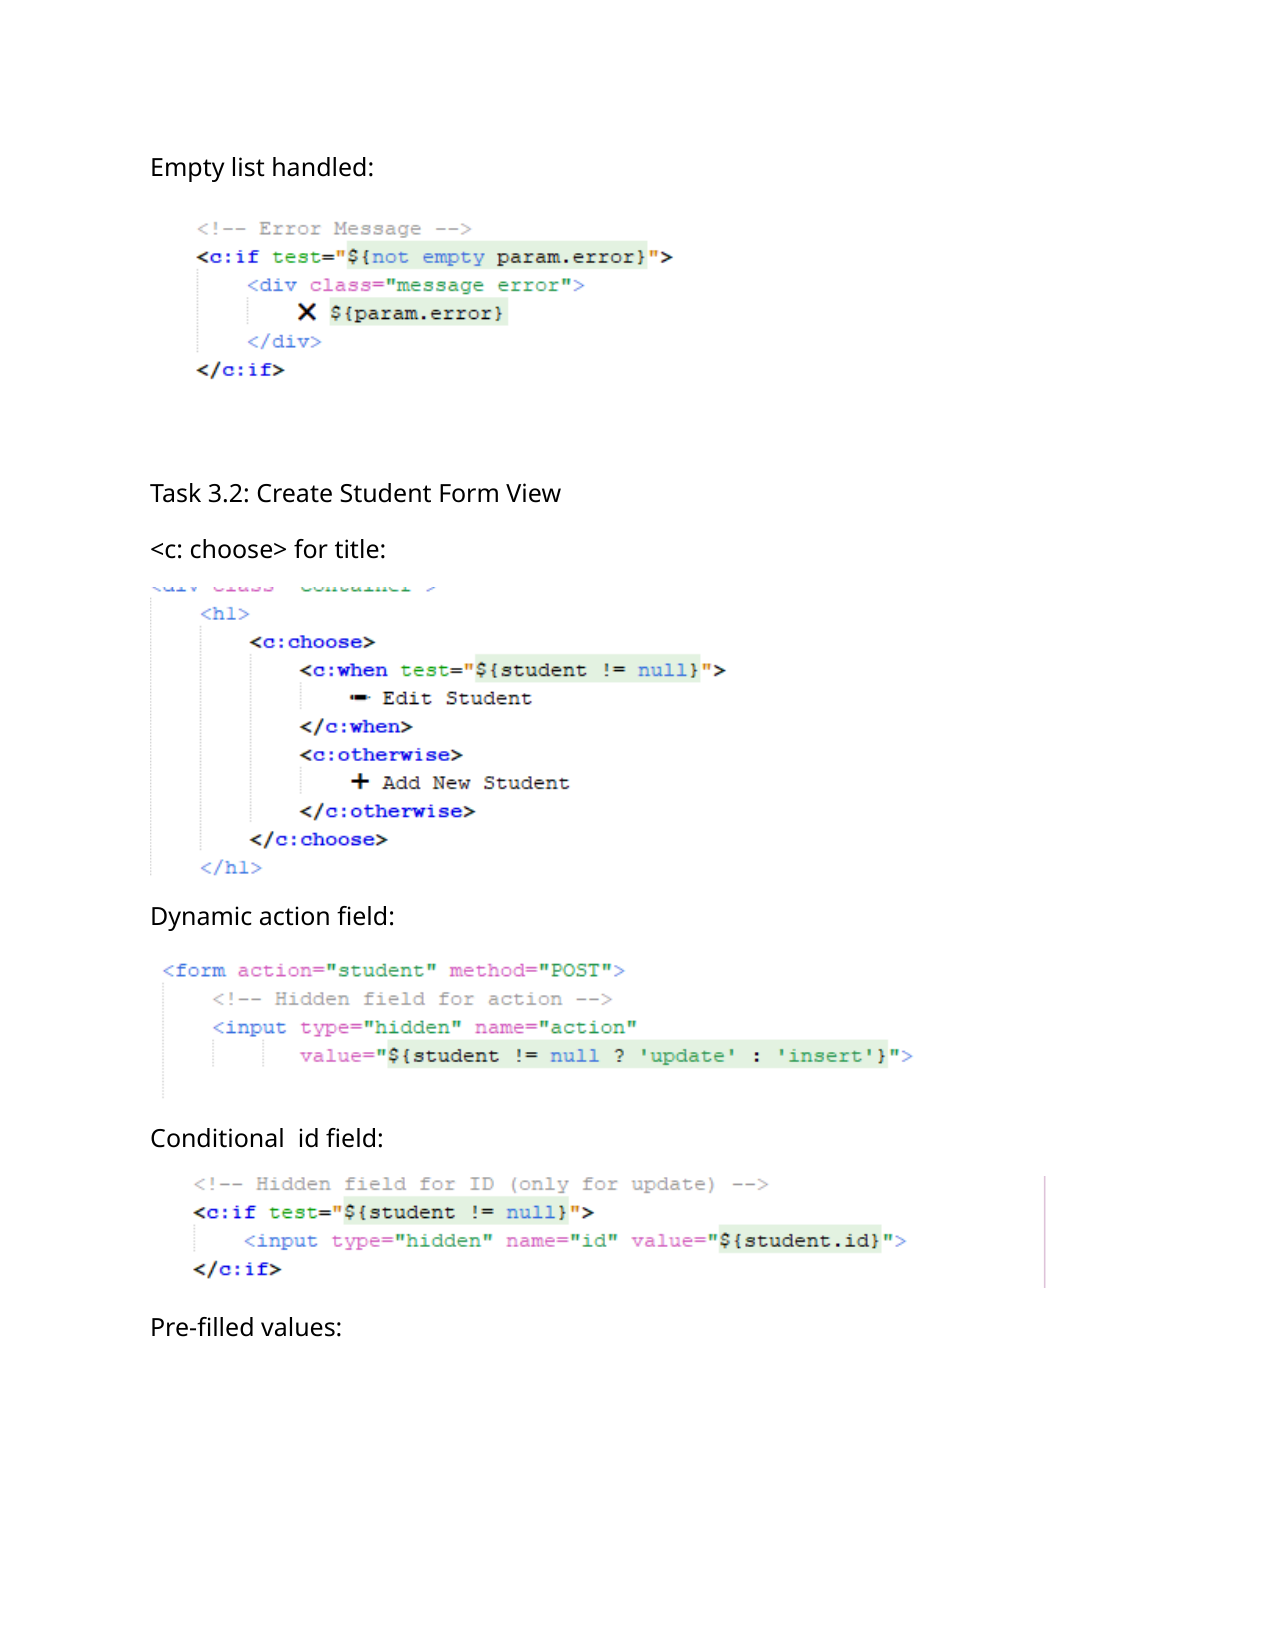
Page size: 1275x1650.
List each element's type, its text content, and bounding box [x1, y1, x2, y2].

text Dynamic action field: [150, 898, 1125, 932]
text Empty list handled: [150, 150, 1125, 184]
picture [150, 205, 787, 398]
text Pre-filled values: [150, 1309, 1125, 1344]
picture [150, 587, 915, 877]
text Conditional id field: [150, 1121, 1125, 1155]
text <c: choose> for title: [150, 531, 1125, 566]
picture [150, 953, 1040, 1100]
picture [150, 1176, 1046, 1288]
text Task 3.2: Create Student Form View [150, 476, 1125, 510]
